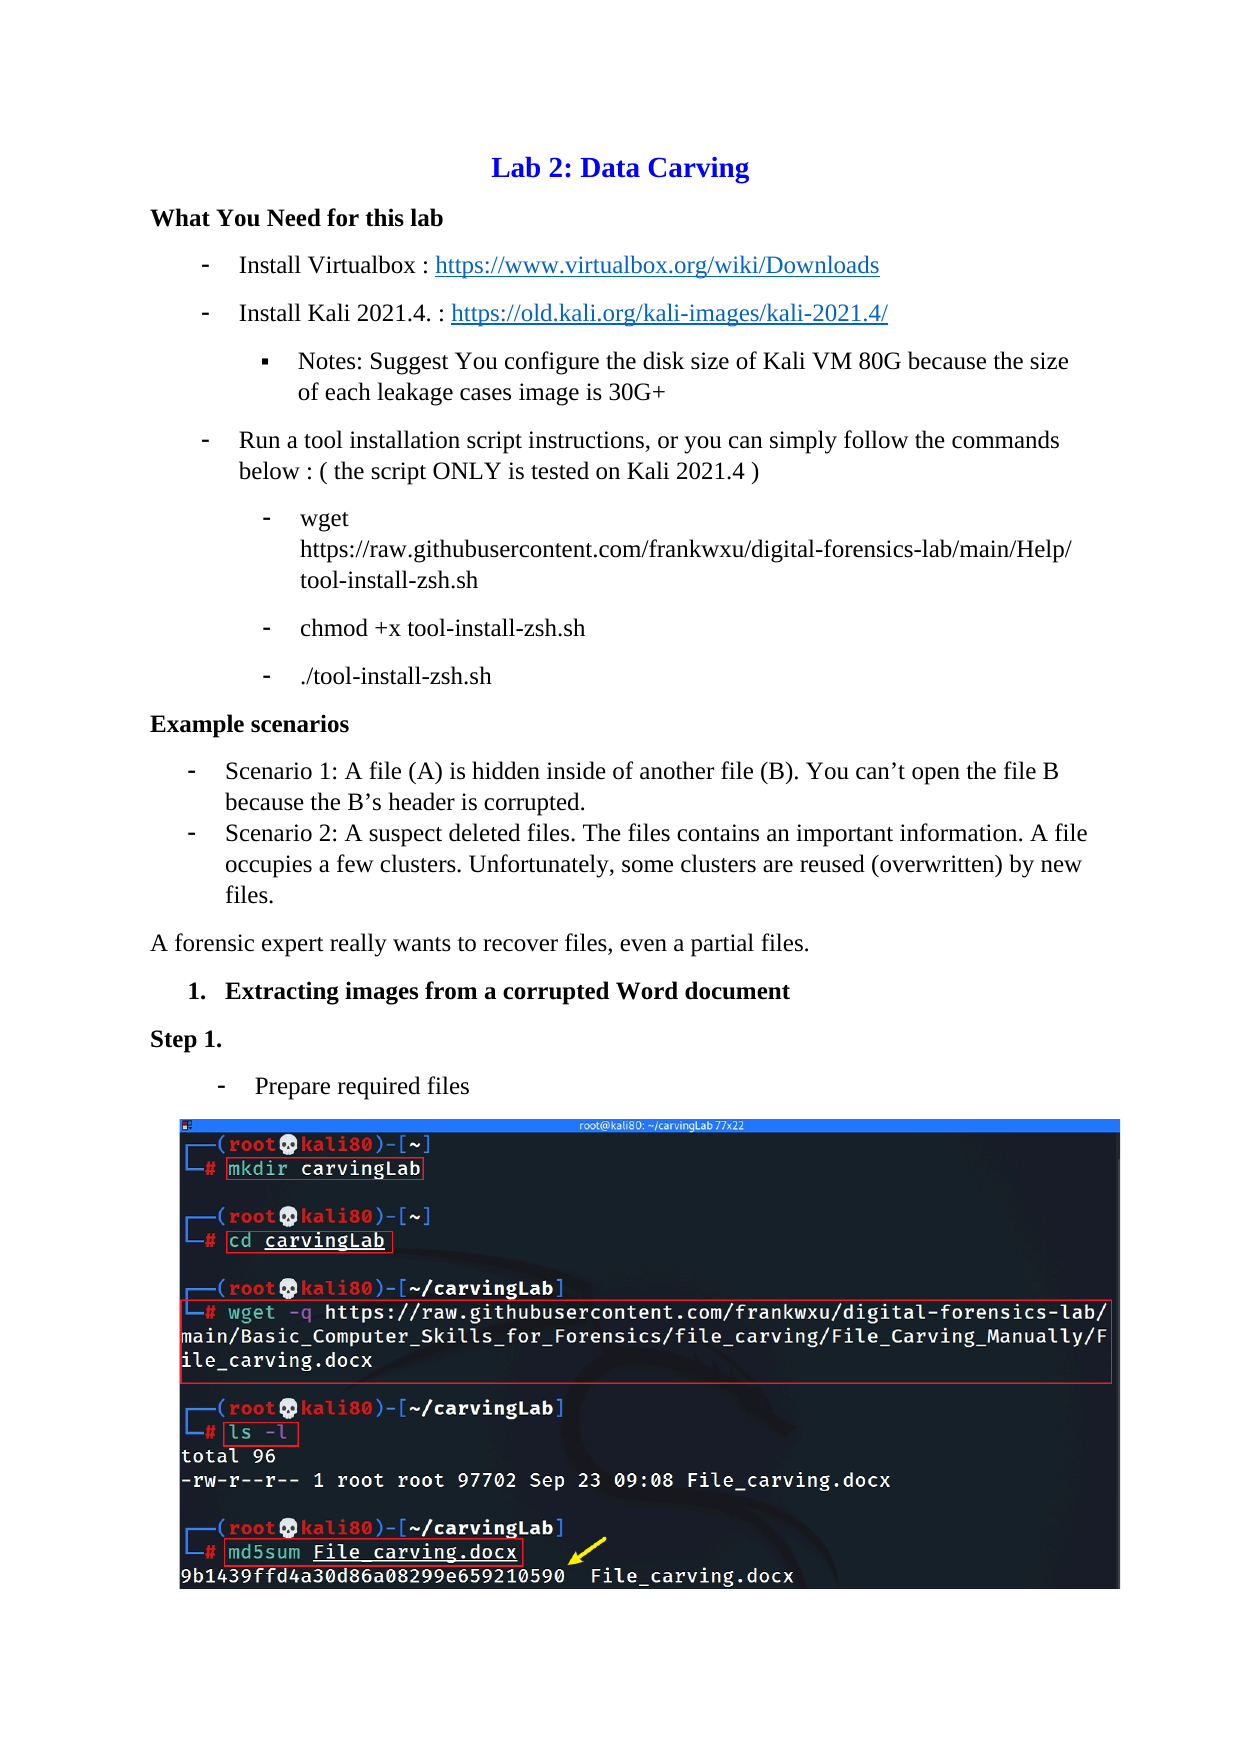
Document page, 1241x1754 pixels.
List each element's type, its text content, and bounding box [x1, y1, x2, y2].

list Scenario 1: A file (A) is hidden inside of another file (B). You can’t open the file B because the B’s header is corrupted. [187, 756, 1090, 816]
list Notes: Suggest You configure the disk size of Kali VM 80G because the size of each leakage cases image is 30G+ [260, 346, 1090, 406]
list wget https://raw.githubusercontent.com/frankwxu/digital-forensics-lab/main/Help/tool-install-zsh.sh [262, 503, 1090, 594]
text A forensic expert really wants to recover files, even a partial files. [150, 928, 1090, 957]
list Install Virtualbox : https://www.virtualbox.org/wiki/Downloads [201, 251, 1090, 279]
text Step 1. [150, 1024, 1090, 1052]
picture [179, 1119, 1121, 1589]
list Prepare required files [217, 1071, 1090, 1100]
text Example scenarios [150, 709, 1090, 737]
list ./tool-install-zsh.sh [262, 661, 1090, 690]
list Extracting images from a corrupted Word document [187, 976, 1090, 1005]
text What You Need for this lab [150, 203, 1090, 232]
text Lab 2: Data Carving [150, 150, 1090, 183]
list Scenario 2: A suspect deleted files. The files contains an important information. A file occupies a few clusters. Unfortunately, some clusters are reused (overwritten) by new files. [187, 818, 1090, 909]
list chmod +x tool-install-zsh.sh [262, 613, 1090, 642]
list Install Kali 2021.4. : https://old.kali.org/kali-images/kali-2021.4/ [201, 298, 1090, 327]
list Run a tool installation script instructions, or you can simply follow the commands below : ( the script ONLY is tested on Kali 2021.4 ) [201, 425, 1090, 484]
